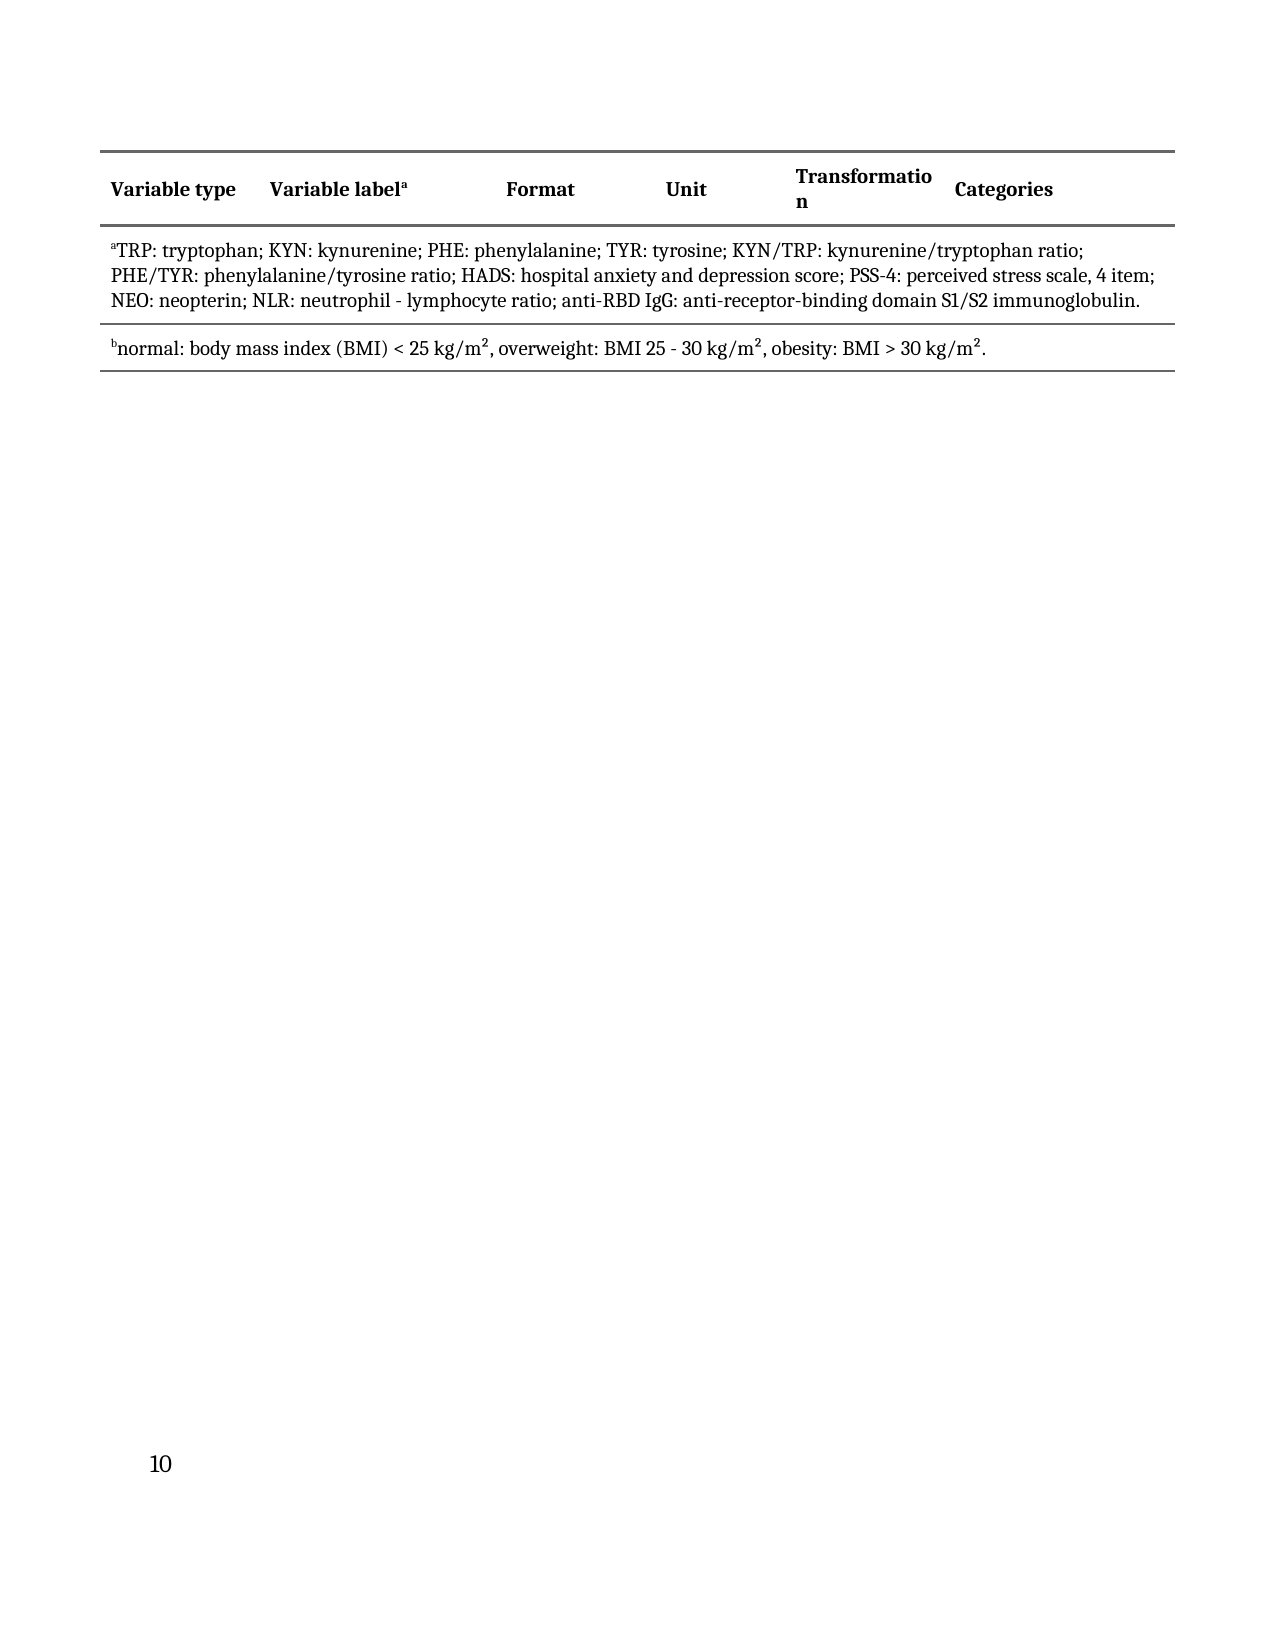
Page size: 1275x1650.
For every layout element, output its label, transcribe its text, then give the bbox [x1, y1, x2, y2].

table_header Categories [945, 153, 1175, 224]
table_header Unit [655, 153, 785, 224]
table_header Transformation [785, 153, 944, 224]
table_cell aTRP: tryptophan; KYN: kynurenine; PHE: phenylalanine; TYR: tyrosine; KYN/TRP: kynurenine/tryptophan ratio; PHE/TYR: phenylalanine/tyrosine ratio; HADS: hospital anxiety and depression score; PSS-4: perceived stress scale, 4 item; NEO: neopterin; NLR: neutrophil - lymphocyte ratio; anti-RBD IgG: anti-receptor-binding domain S1/S2 immunoglobulin. [100, 227, 1175, 323]
table_header Format [496, 153, 655, 224]
table_header Variable labela [260, 153, 496, 224]
table_header Variable type [100, 153, 259, 224]
table_cell bnormal: body mass index (BMI) < 25 kg/m², overweight: BMI 25 - 30 kg/m², obesity: BMI > 30 kg/m². [100, 325, 1175, 370]
